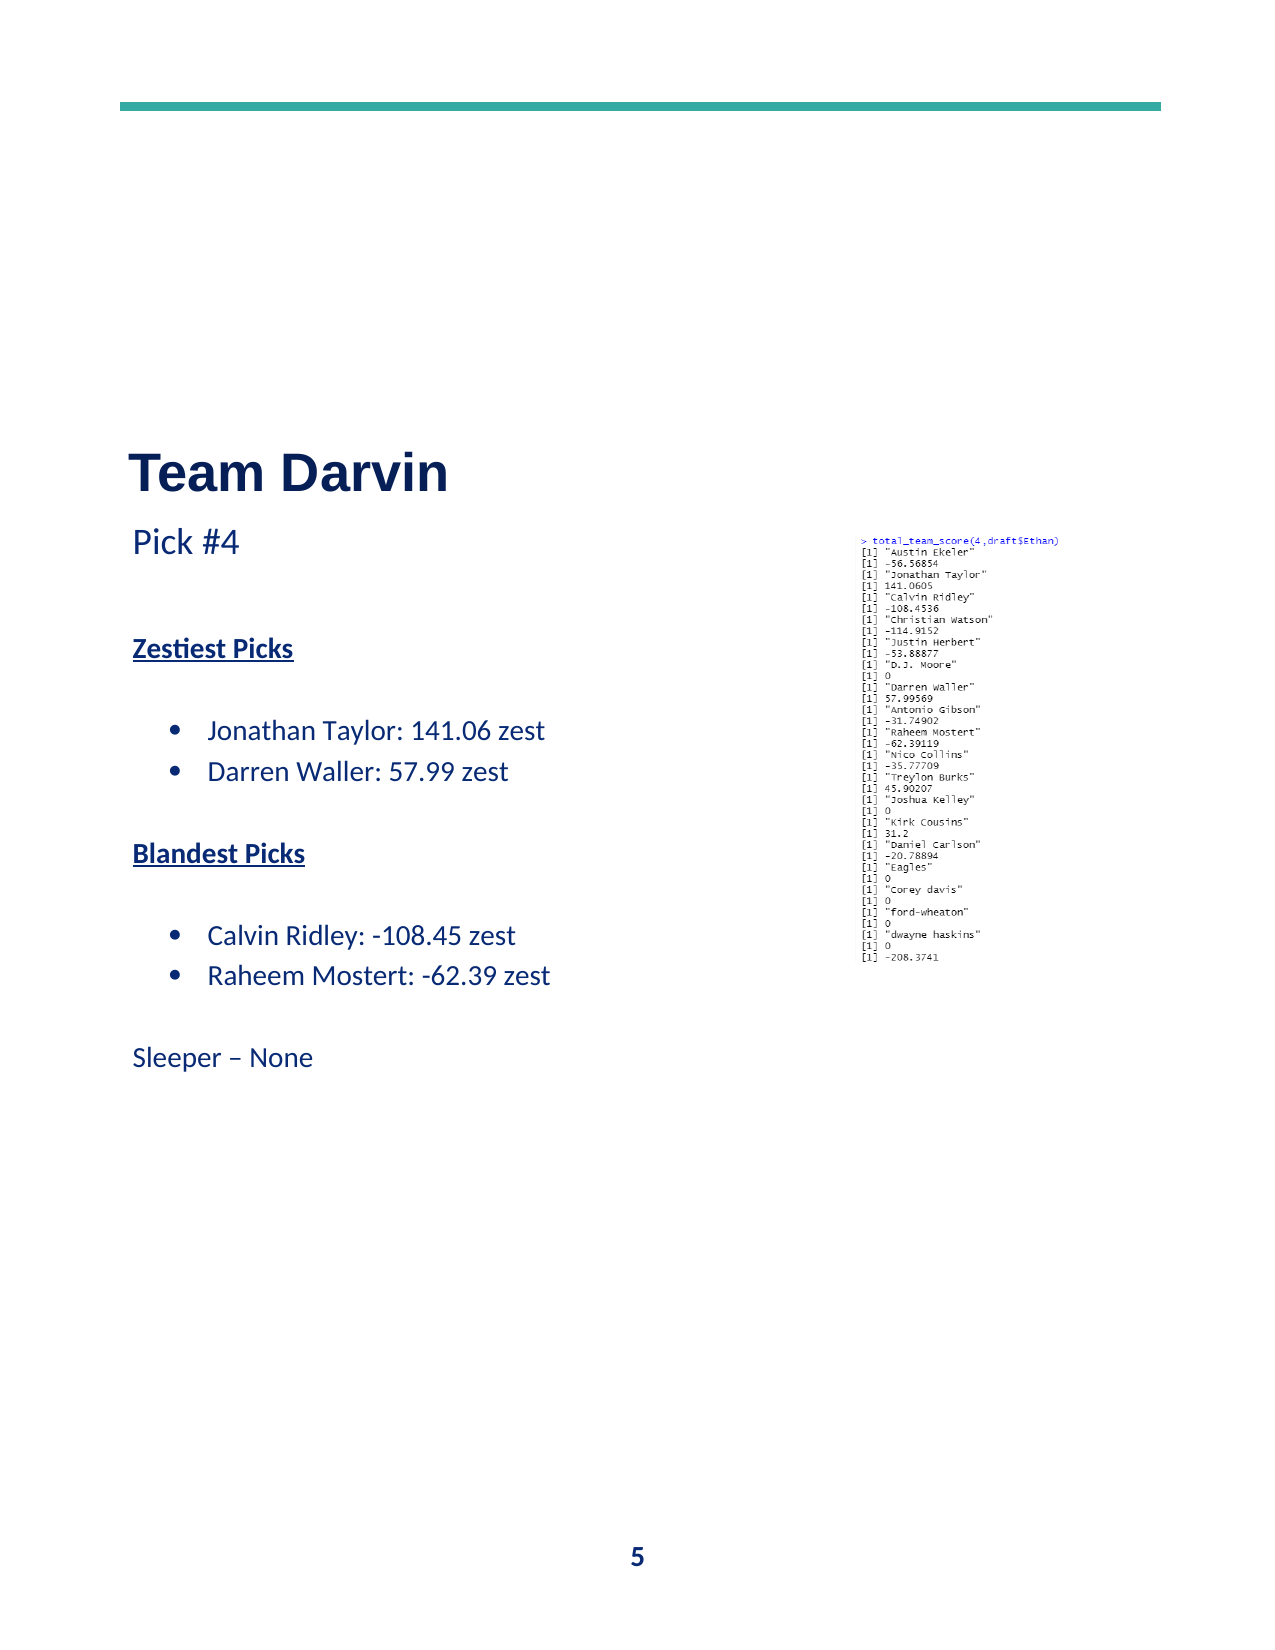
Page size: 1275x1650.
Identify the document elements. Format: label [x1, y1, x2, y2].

picture [855, 535, 1105, 961]
table_cell [124, 152, 1170, 1244]
